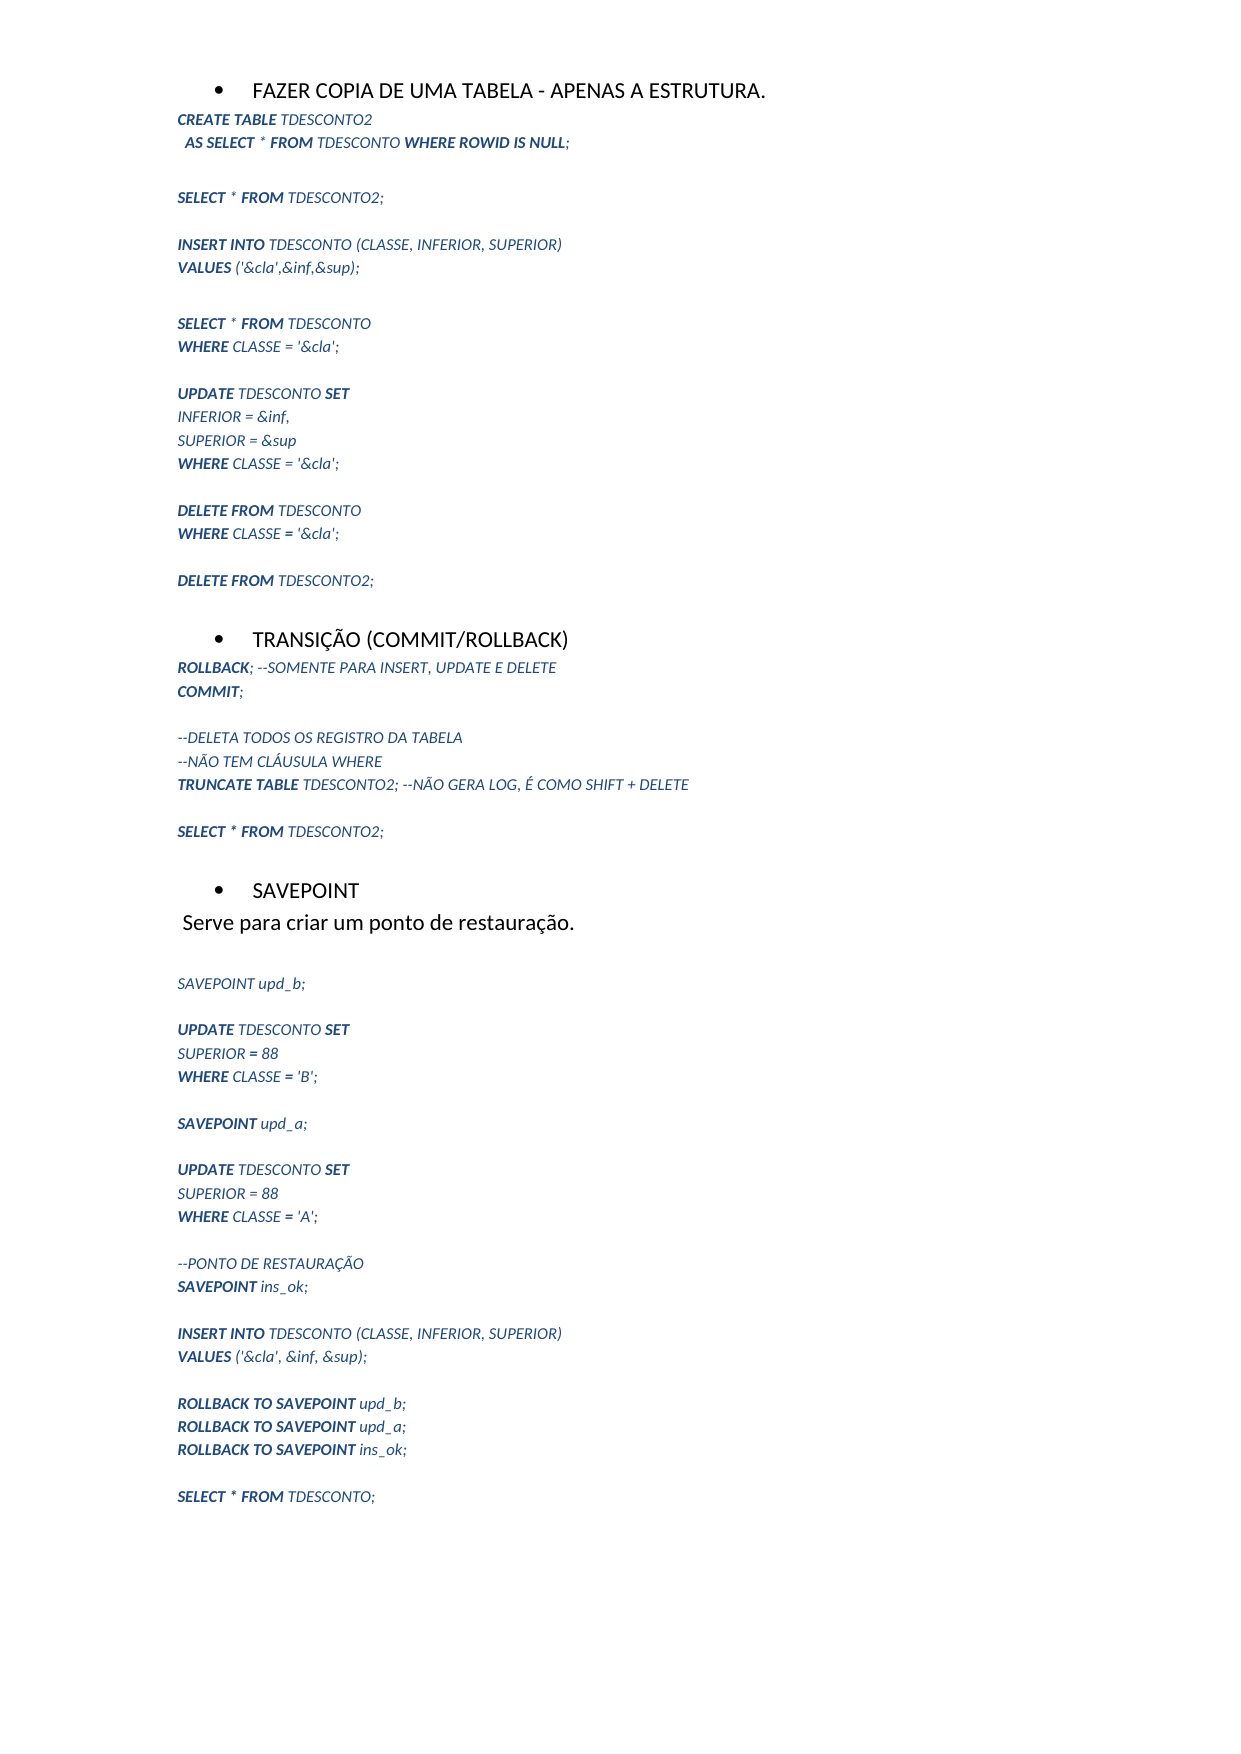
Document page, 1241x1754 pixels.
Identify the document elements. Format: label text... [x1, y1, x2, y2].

text --DELETA TODOS OS REGISTRO DA TABELA [177, 727, 1063, 748]
text ROLLBACK TO SAVEPOINT upd_a; [177, 1416, 1063, 1437]
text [177, 109, 1063, 129]
text INSERT INTO TDESCONTO (CLASSE, INFERIOR, SUPERIOR) [177, 1323, 1063, 1343]
text Serve para criar um ponto de restauração. [177, 908, 1063, 937]
text WHERE CLASSE = 'B'; [177, 1066, 1063, 1087]
text SAVEPOINT upd_b; [177, 973, 1063, 993]
text DELETE FROM TDESCONTO [177, 500, 1063, 520]
text VALUES ('&cla',&inf,&sup); [177, 258, 1063, 278]
text ROLLBACK TO SAVEPOINT upd_b; [177, 1393, 1063, 1413]
text --PONTO DE RESTAURAÇÃO [177, 1253, 1063, 1273]
text TRUNCATE TABLE TDESCONTO2; --NÃO GERA LOG, É COMO SHIFT + DELETE [177, 774, 1063, 794]
text SUPERIOR = 88 [177, 1183, 1063, 1203]
list SAVEPOINT [215, 876, 1063, 904]
text WHERE CLASSE = '&cla'; [177, 453, 1063, 473]
text COMMIT; [177, 681, 1063, 701]
text UPDATE TDESCONTO SET [177, 1159, 1063, 1180]
text SELECT * FROM TDESCONTO2; [177, 821, 1063, 841]
text WHERE CLASSE = 'A'; [177, 1206, 1063, 1227]
text SELECT * FROM TDESCONTO [177, 313, 1063, 333]
text VALUES ('&cla', &inf, &sup); [177, 1346, 1063, 1367]
text AS SELECT * FROM TDESCONTO WHERE ROWID IS NULL; [177, 132, 1063, 152]
text SAVEPOINT ins_ok; [177, 1276, 1063, 1297]
text WHERE CLASSE = '&cla'; [177, 336, 1063, 357]
text INFERIOR = &inf, [177, 406, 1063, 427]
text SAVEPOINT upd_a; [177, 1113, 1063, 1133]
list TRANSIÇÃO (COMMIT/ROLLBACK) [215, 625, 1063, 653]
list FAZER COPIA DE UMA TABELA - APENAS A ESTRUTURA. [215, 77, 1063, 104]
text ROLLBACK; --SOMENTE PARA INSERT, UPDATE E DELETE [177, 657, 1063, 678]
text ROLLBACK TO SAVEPOINT ins_ok; [177, 1439, 1063, 1460]
text DELETE FROM TDESCONTO2; [177, 570, 1063, 590]
text SUPERIOR = &sup [177, 430, 1063, 450]
text SELECT * FROM TDESCONTO; [177, 1486, 1063, 1507]
text UPDATE TDESCONTO SET [177, 1019, 1063, 1040]
text WHERE CLASSE = '&cla'; [177, 523, 1063, 543]
text SUPERIOR = 88 [177, 1043, 1063, 1063]
text INSERT INTO TDESCONTO (CLASSE, INFERIOR, SUPERIOR) [177, 234, 1063, 254]
text --NÃO TEM CLÁUSULA WHERE [177, 751, 1063, 771]
text SELECT * FROM TDESCONTO2; [177, 188, 1063, 208]
text UPDATE TDESCONTO SET [177, 383, 1063, 403]
